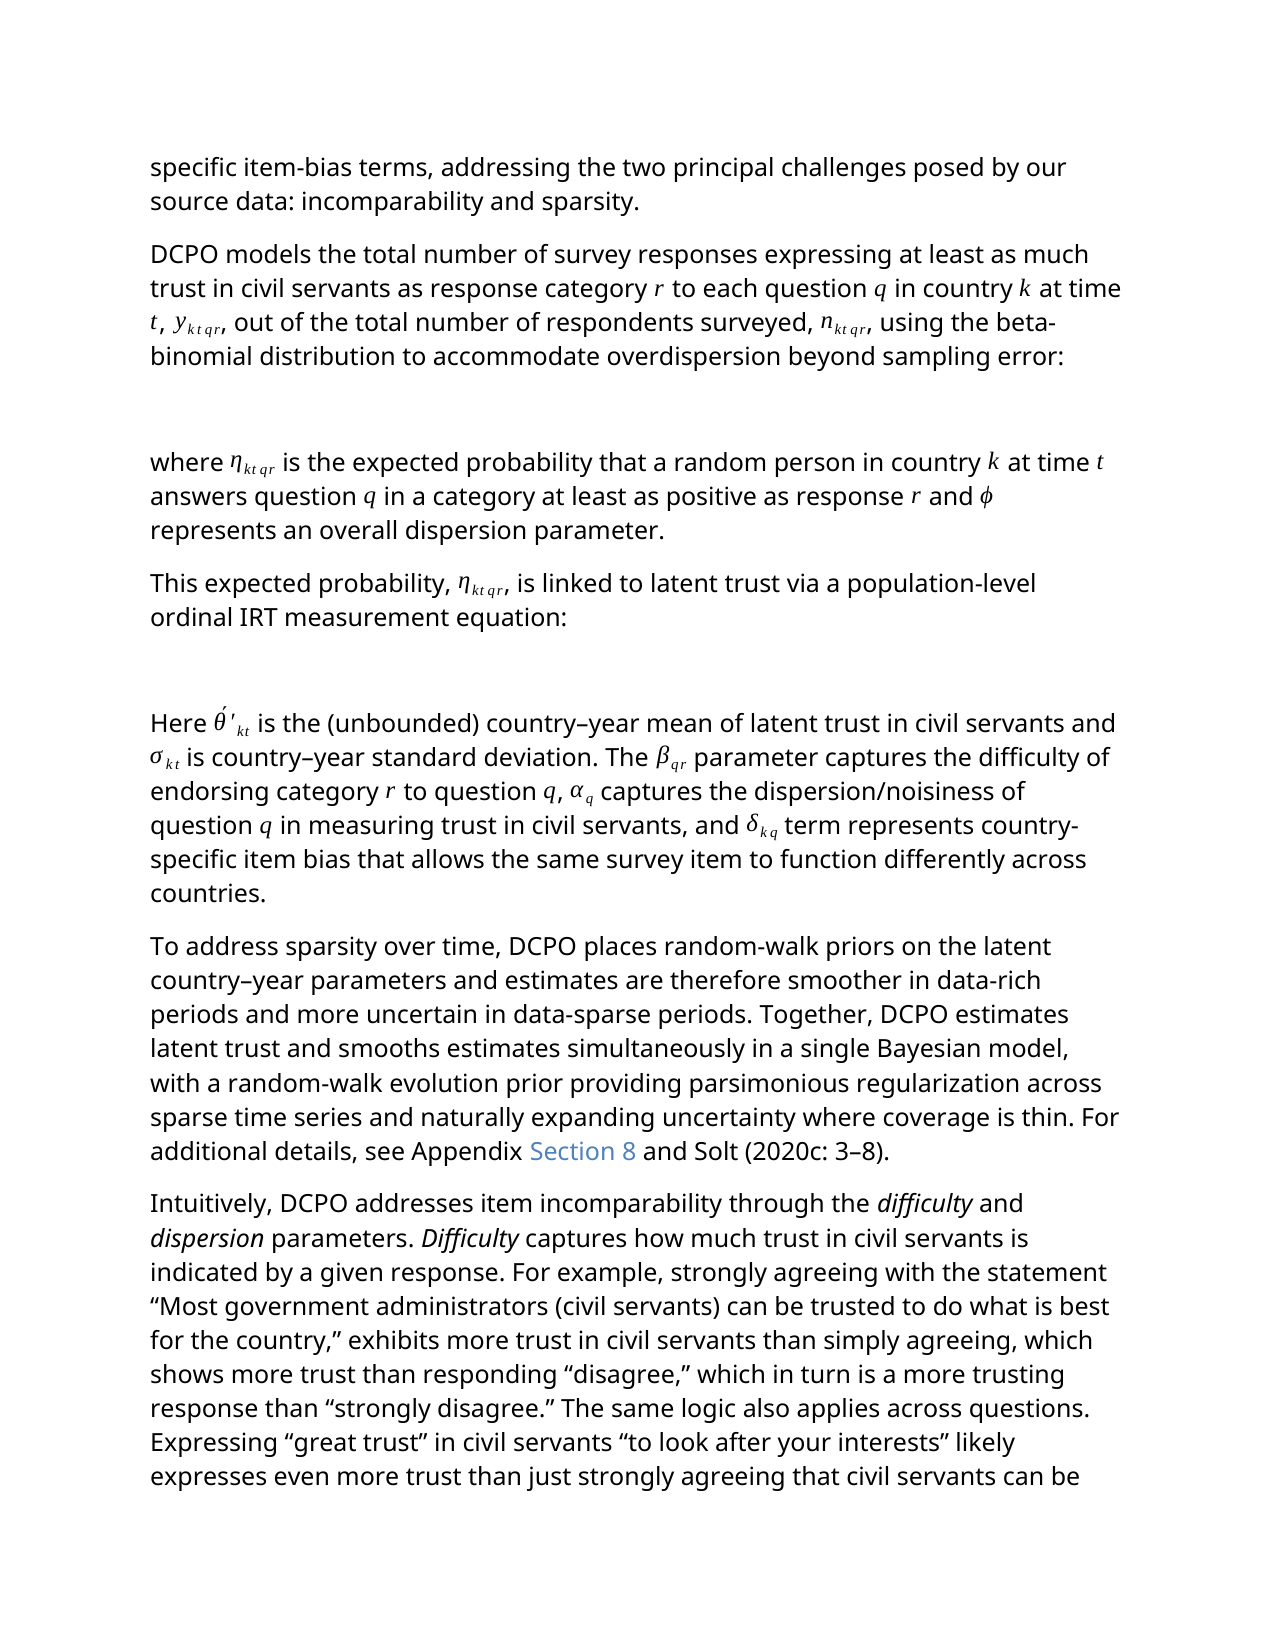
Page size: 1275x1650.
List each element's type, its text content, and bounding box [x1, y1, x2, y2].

text To address sparsity over time, DCPO places random-walk priors on the latent country–year parameters and estimates are therefore smoother in data-rich periods and more uncertain in data-sparse periods. Together, DCPO estimates latent trust and smooths estimates simultaneously in a single Bayesian model, with a random-walk evolution prior providing parsimonious regularization across sparse time series and naturally expanding uncertainty where coverage is thin. For additional details, see Appendix Section 8 and Solt (2020c: 3–8). [150, 929, 1125, 1167]
text This expected probability, , is linked to latent trust via a population-level ordinal IRT measurement equation: [150, 566, 1125, 634]
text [150, 1186, 1125, 1493]
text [150, 150, 1125, 218]
text Here is the (unbounded) country–year mean of latent trust in civil servants and is country–year standard deviation. The parameter captures the difficulty of endorsing category to question , captures the dispersion/noisiness of question in measuring trust in civil servants, and term represents country-specific item bias that allows the same survey item to function differently across countries. [150, 705, 1125, 910]
text DCPO models the total number of survey responses expressing at least as much trust in civil servants as response category to each question in country at time , , out of the total number of respondents surveyed, , using the beta-binomial distribution to accommodate overdispersion beyond sampling error: [150, 237, 1125, 373]
text where is the expected probability that a random person in country at time answers question in a category at least as positive as response and represents an overall dispersion parameter. [150, 445, 1125, 547]
